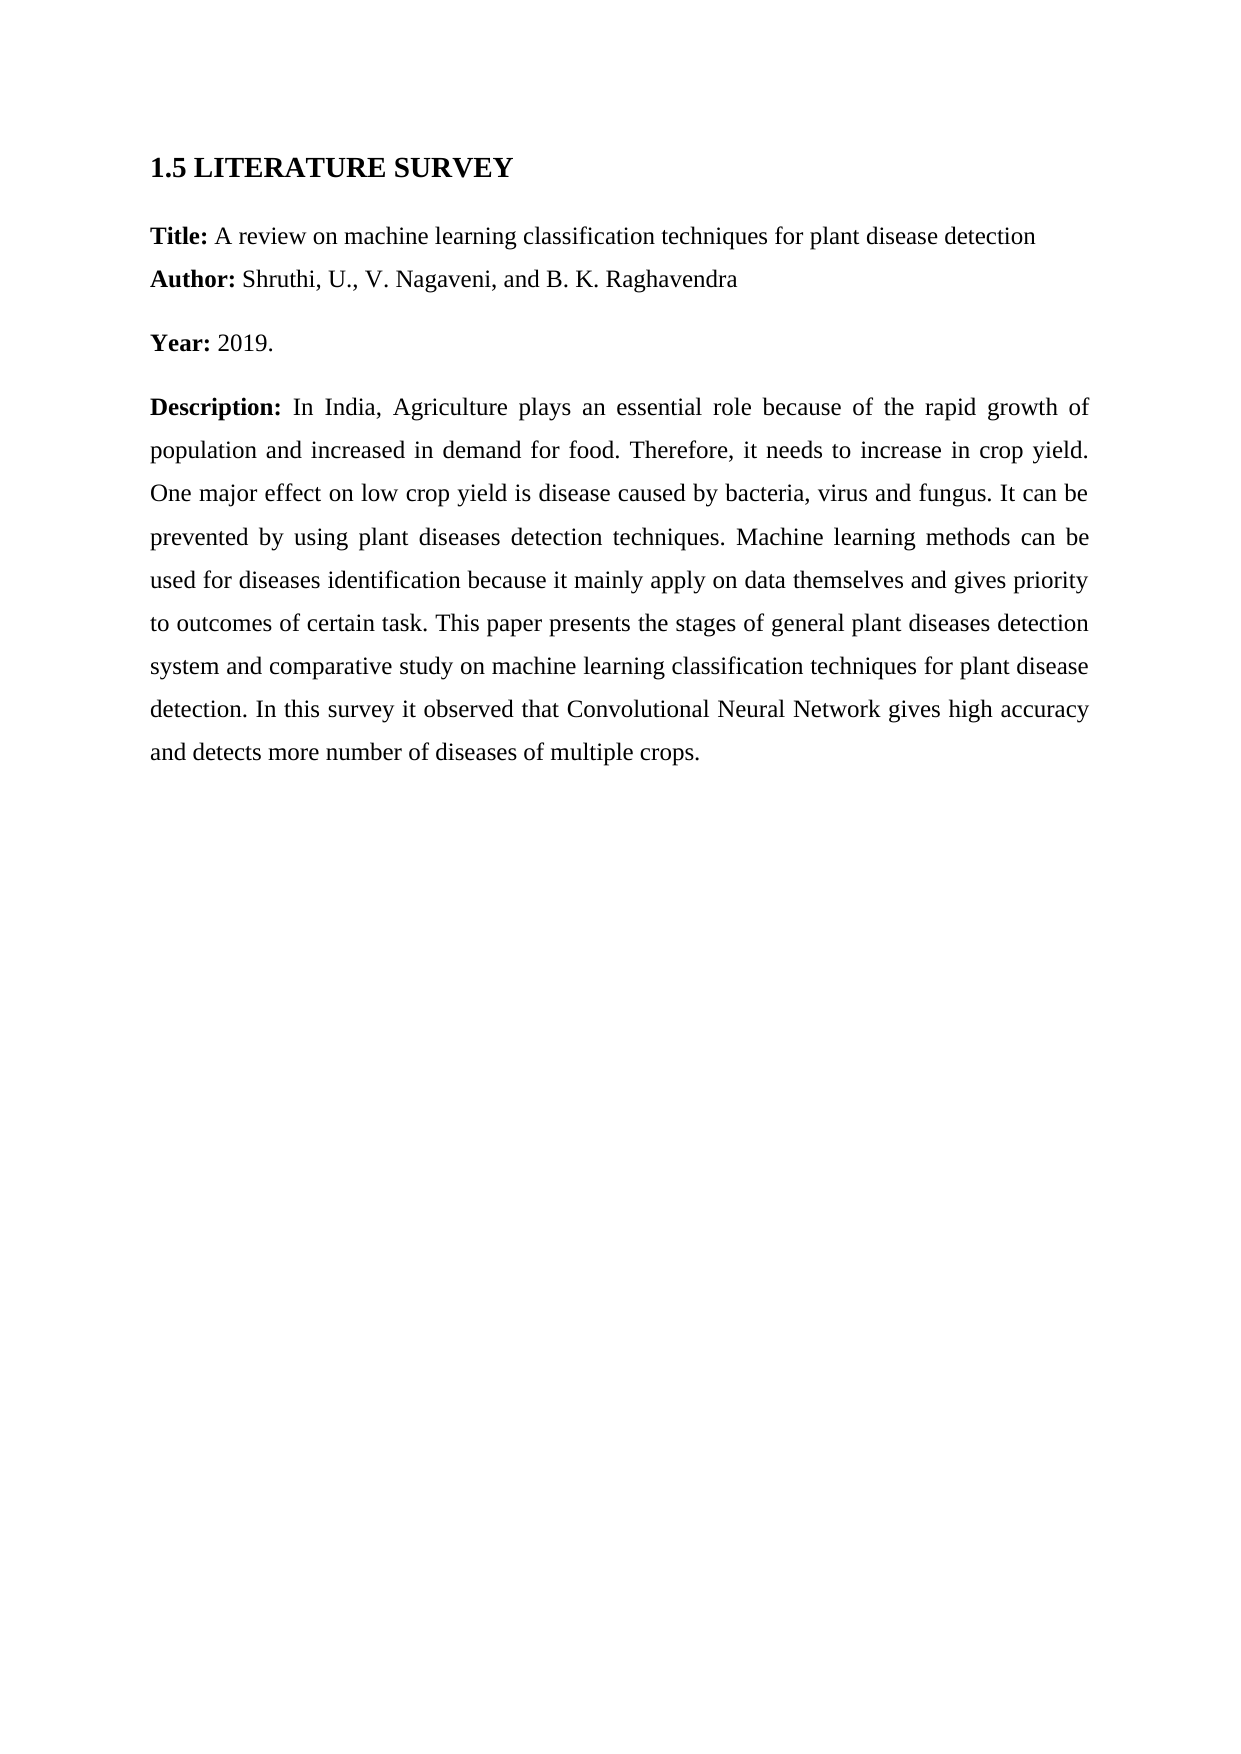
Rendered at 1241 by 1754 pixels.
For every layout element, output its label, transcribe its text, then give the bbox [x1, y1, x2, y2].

text Year: 2019. [150, 328, 1090, 357]
text 1.5 LITERATURE SURVEY [150, 150, 1090, 183]
text Title: A review on machine learning classification techniques for plant disease detection Author: Shruthi, U., V. Nagaveni, and B. K. Raghavendra [150, 221, 1090, 293]
text Description: In India, Agriculture plays an essential role because of the rapid growth of population and increased in demand for food. Therefore, it needs to increase in crop yield. One major effect on low crop yield is disease caused by bacteria, virus and fungus. It can be prevented by using plant diseases detection techniques. Machine learning methods can be used for diseases identification because it mainly apply on data themselves and gives priority to outcomes of certain task. This paper presents the stages of general plant diseases detection system and comparative study on machine learning classification techniques for plant disease detection. In this survey it observed that Convolutional Neural Network gives high accuracy and detects more number of diseases of multiple crops. [150, 392, 1090, 766]
